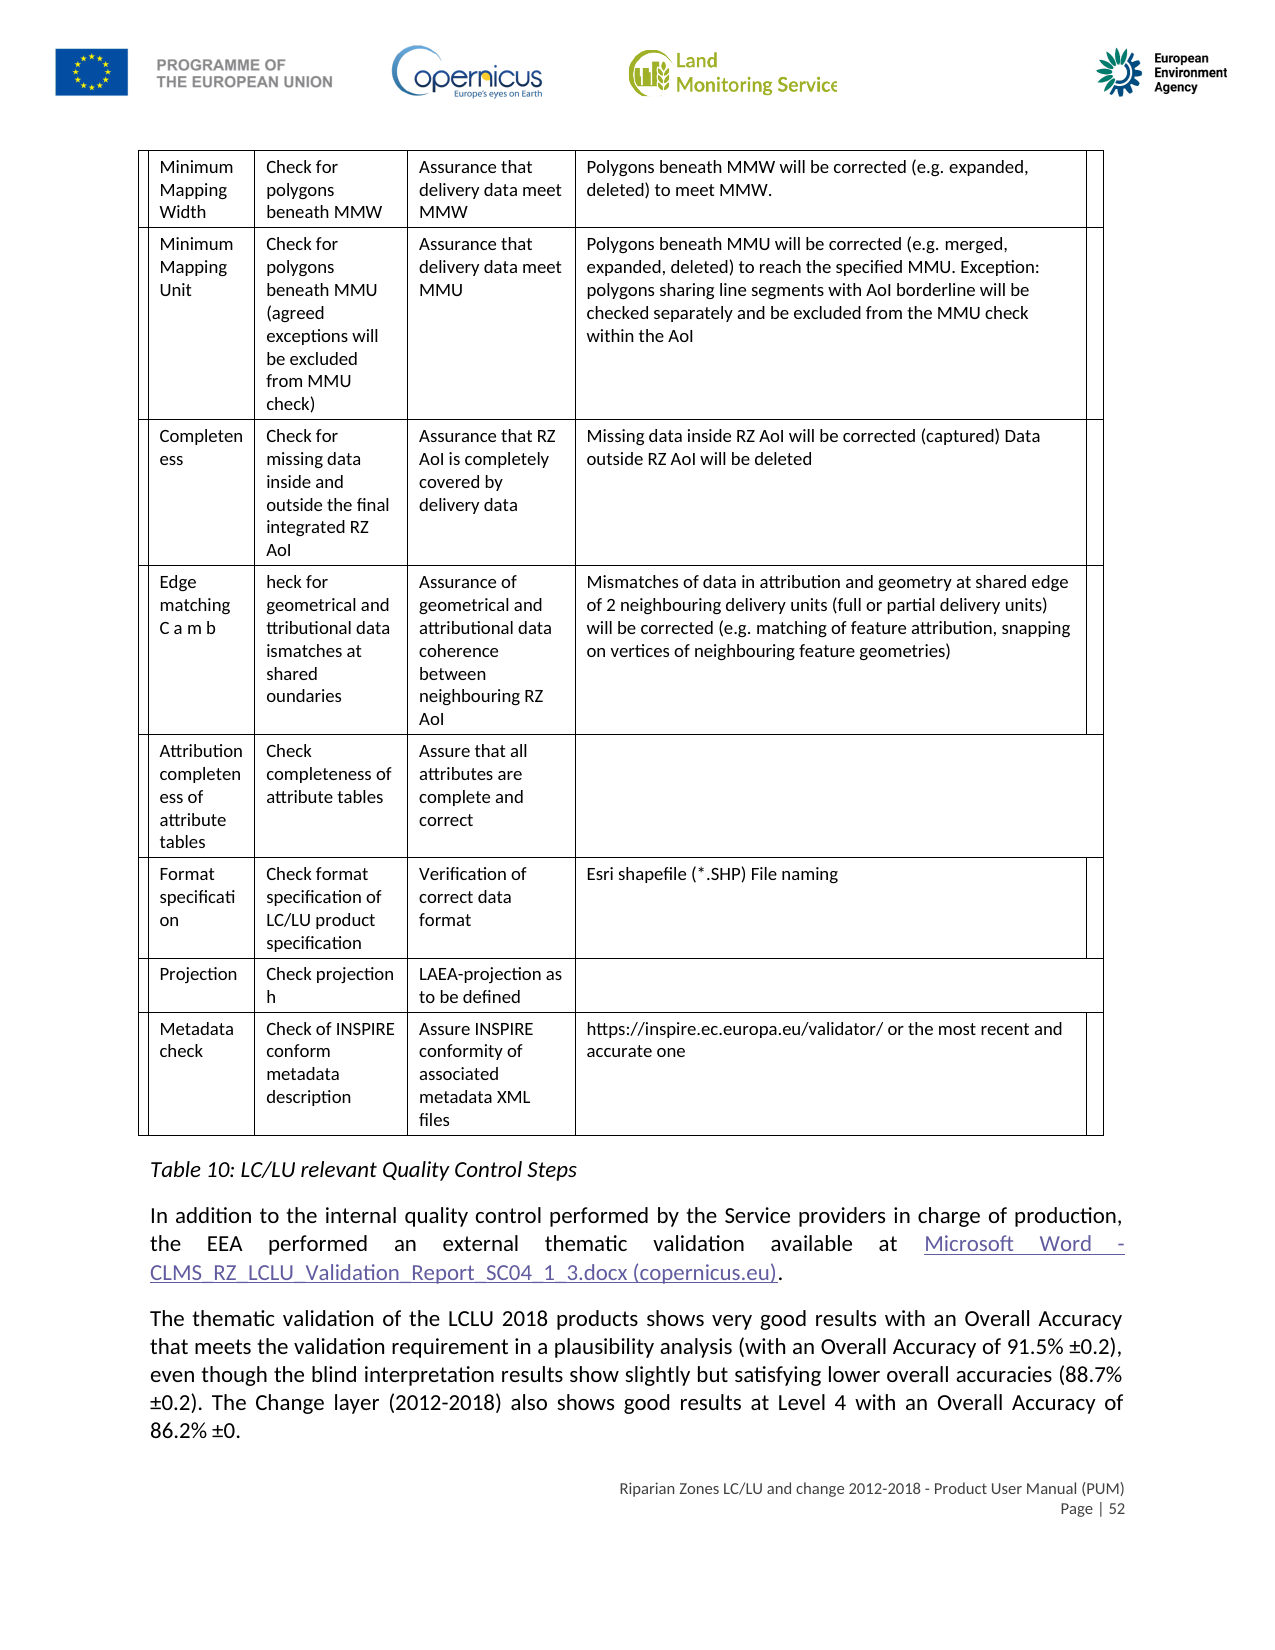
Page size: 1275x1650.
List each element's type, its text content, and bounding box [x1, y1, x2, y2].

table_cell Missing data inside RZ AoI will be corrected (captured) Data outside RZ AoI will be deleted [576, 420, 1086, 565]
table_cell Metadata check [149, 1013, 254, 1135]
picture [371, 15, 560, 130]
table_cell [1087, 566, 1103, 734]
table_cell [1087, 228, 1103, 419]
table_cell Format specification [149, 858, 254, 957]
table_cell Minimum Mapping Width [149, 151, 254, 227]
table_cell Assure INSPIRE conformity of associated metadata XML files [408, 1013, 575, 1135]
table_cell Check for polygons beneath MMW [255, 151, 407, 227]
text In addition to the internal quality control performed by the Service providers in charge of production, the EEA performed an external thematic validation available at Microsoft Word - CLMS_RZ_LCLU_Validation_Report_SC04_1_3.docx (copernicus.eu). [150, 1202, 1125, 1286]
table_cell Projection [149, 959, 254, 1012]
table_cell [1087, 858, 1103, 957]
table_cell Assure that all attributes are complete and correct [408, 735, 575, 857]
picture [29, 21, 351, 124]
table_cell [1087, 1013, 1103, 1135]
table_cell Mismatches of data in attribution and geometry at shared edge of 2 neighbouring delivery units (full or partial delivery units) will be corrected (e.g. matching of feature attribution, snapping on vertices of neighbouring feature geometries) [576, 566, 1086, 734]
table_cell Check projection h [255, 959, 407, 1012]
text The thematic validation of the LCLU 2018 products shows very good results with an Overall Accuracy that meets the validation requirement in a plausibility analysis (with an Overall Accuracy of 91.5% ±0.2), even though the blind interpretation results show slightly but satisfying lower overall accuracies (88.7% ±0.2). The Change layer (2012-2018) also shows good results at Level 4 with an Overall Accuracy of 86.2% ±0. [150, 1304, 1125, 1444]
table_cell https://inspire.ec.europa.eu/validator/ or the most recent and accurate one [576, 1013, 1086, 1135]
picture [628, 50, 837, 97]
table_cell Edge matching C a m b [149, 566, 254, 734]
table_cell Check of INSPIRE conform metadata description [255, 1013, 407, 1135]
table_cell Check format specification of LC/LU product specification [255, 858, 407, 957]
table_cell [1087, 420, 1103, 565]
table_cell heck for geometrical and ttributional data ismatches at shared oundaries [255, 566, 407, 734]
table_cell Polygons beneath MMW will be corrected (e.g. expanded, deleted) to meet MMW. [576, 151, 1086, 227]
table_cell Polygons beneath MMU will be corrected (e.g. merged, expanded, deleted) to reach the specified MMU. Exception: polygons sharing line segments with AoI borderline will be checked separately and be excluded from the MMU check within the AoI [576, 228, 1086, 419]
table_cell Assurance that RZ AoI is completely covered by delivery data [408, 420, 575, 565]
table_cell LAEA-projection as to be defined [408, 959, 575, 1012]
table_cell Check completeness of attribute tables [255, 735, 407, 857]
table_cell Esri shapefile (*.SHP) File naming [576, 858, 1086, 957]
table_cell [1087, 151, 1103, 227]
table_cell Assurance that delivery data meet MMU [408, 228, 575, 419]
picture [1094, 46, 1228, 97]
table_cell Assurance that delivery data meet MMW [408, 151, 575, 227]
table_cell Check for polygons beneath MMU (agreed exceptions will be excluded from MMU check) [255, 228, 407, 419]
text Table 10: LC/LU relevant Quality Control Steps [150, 1155, 1125, 1183]
table_cell [576, 735, 1103, 857]
table_cell [576, 959, 1103, 1012]
table_cell Minimum Mapping Unit [149, 228, 254, 419]
table_cell Check for missing data inside and outside the final integrated RZ AoI [255, 420, 407, 565]
table_cell Attribution completeness of attribute tables [149, 735, 254, 857]
table_cell Completeness [149, 420, 254, 565]
table_cell Assurance of geometrical and attributional data coherence between neighbouring RZ AoI [408, 566, 575, 734]
table_cell Verification of correct data format [408, 858, 575, 957]
